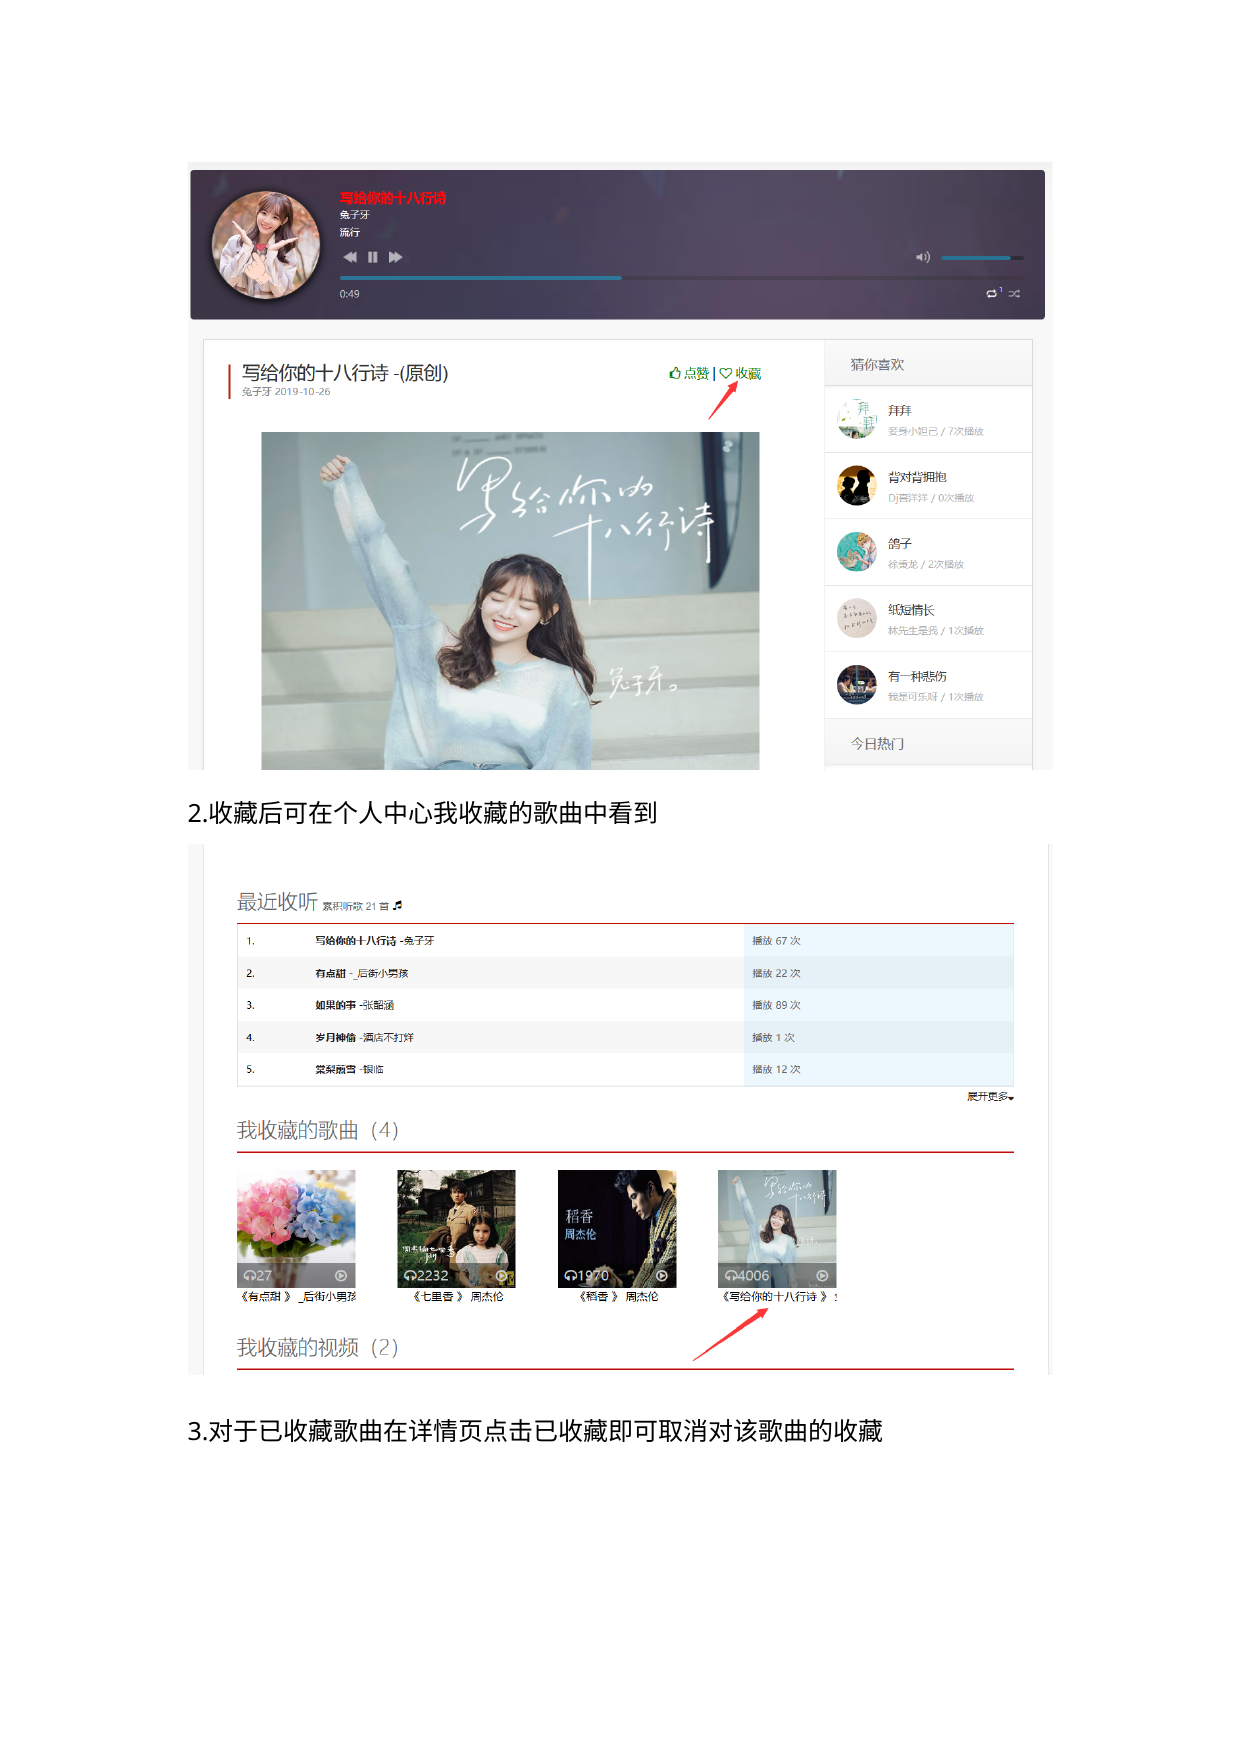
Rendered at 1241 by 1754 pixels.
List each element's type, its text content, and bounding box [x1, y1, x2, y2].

text 2.收藏后可在个人中心我收藏的歌曲中看到 [187, 779, 1053, 844]
picture [187, 162, 1053, 770]
picture [187, 844, 1053, 1375]
text 3.对于已收藏歌曲在详情页点击已收藏即可取消对该歌曲的收藏 [187, 1397, 1053, 1462]
